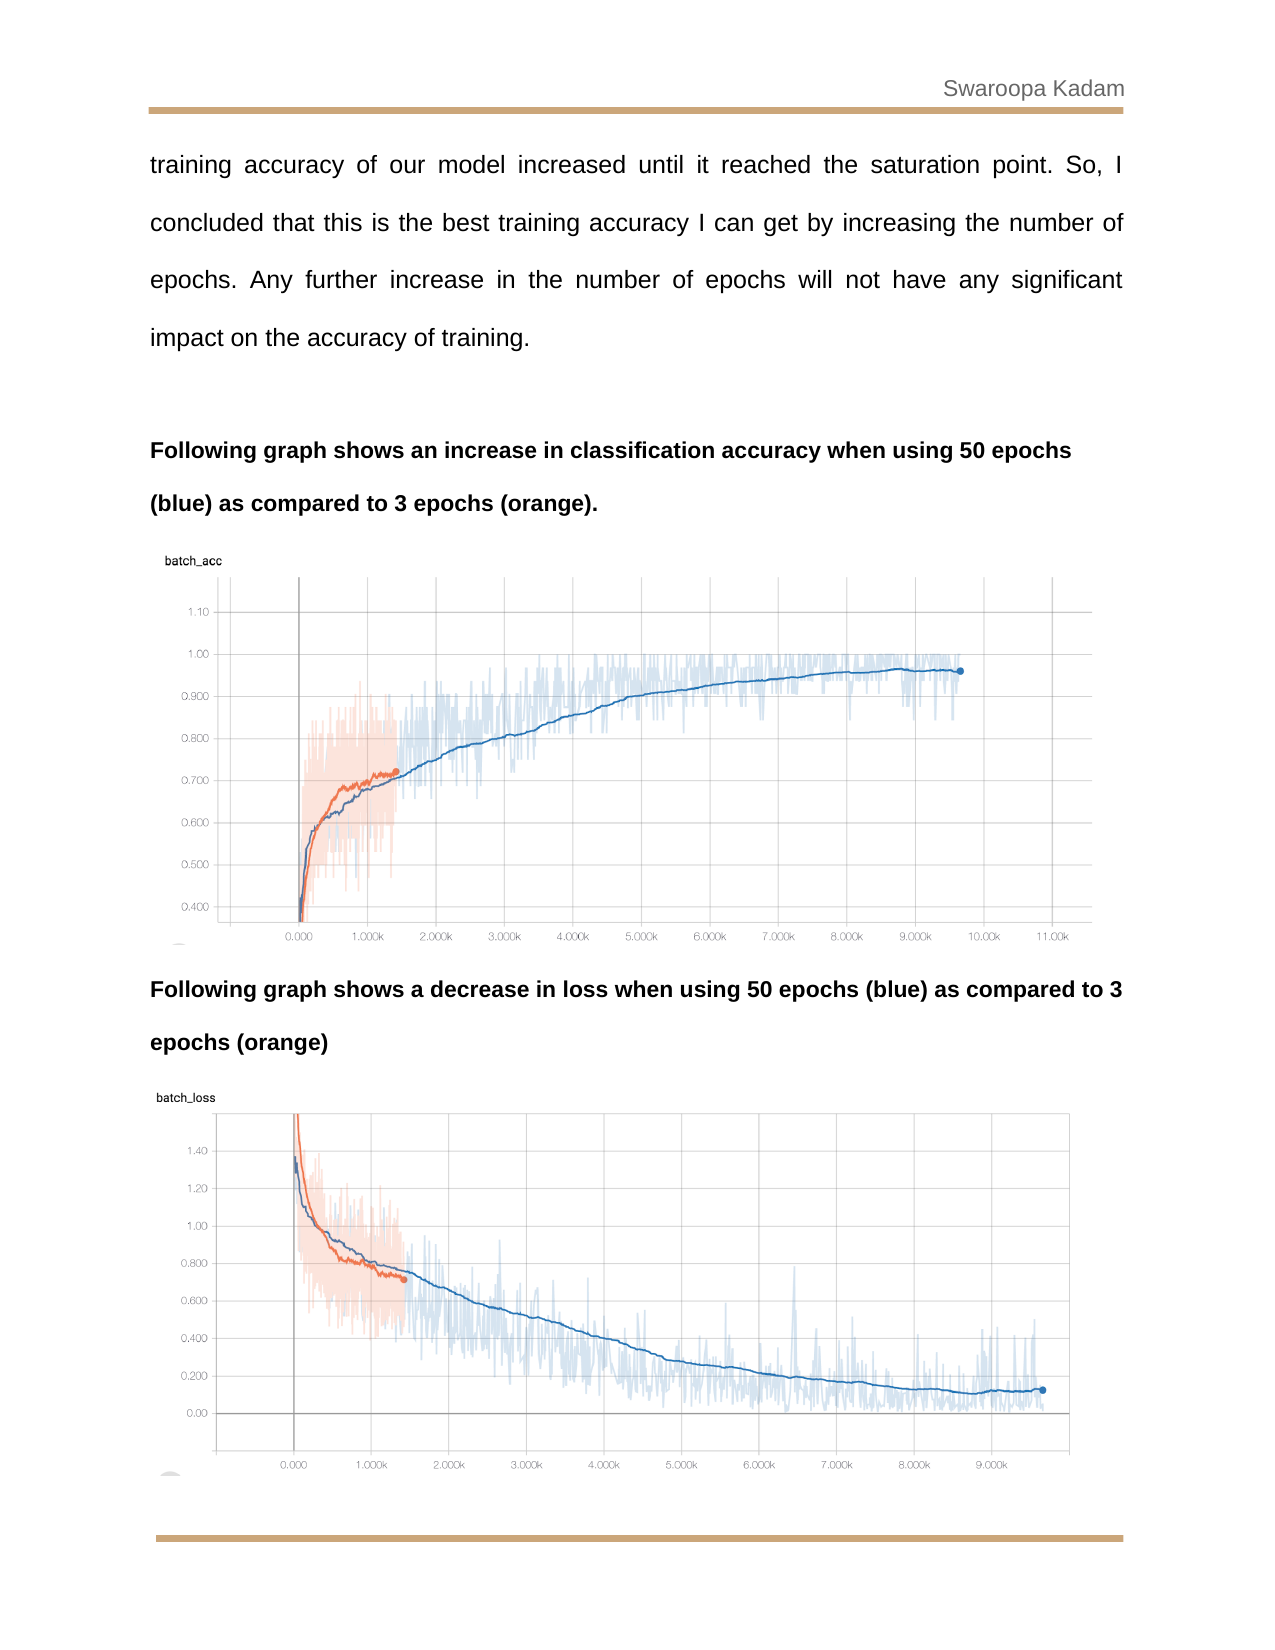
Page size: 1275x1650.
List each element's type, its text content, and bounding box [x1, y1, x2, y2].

picture [150, 542, 1093, 945]
picture [156, 1535, 1124, 1542]
picture [150, 1081, 1080, 1476]
picture [148, 107, 1124, 114]
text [150, 150, 1125, 351]
